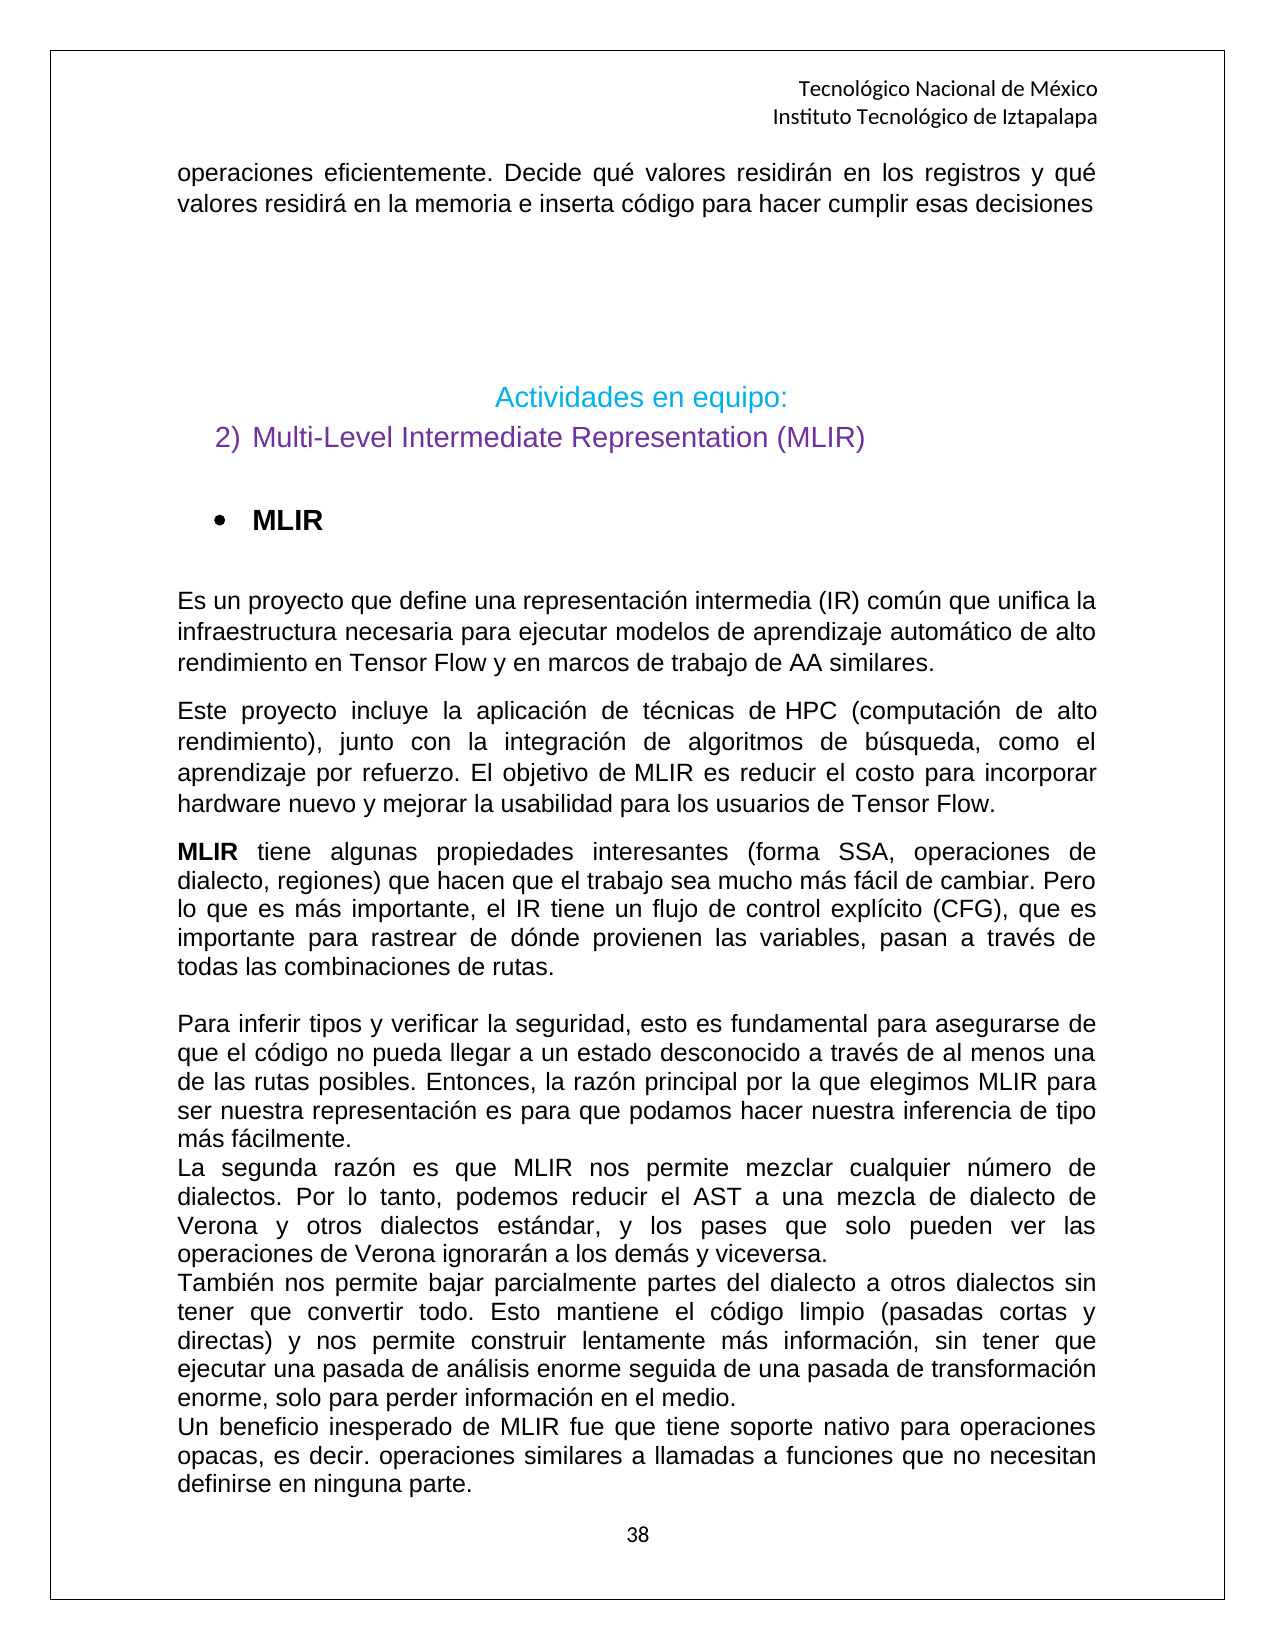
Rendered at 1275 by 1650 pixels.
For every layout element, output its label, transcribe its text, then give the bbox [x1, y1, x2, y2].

text Un beneficio inesperado de MLIR fue que tiene soporte nativo para operaciones opacas, es decir. operaciones similares a llamadas a funciones que no necesitan definirse en ninguna parte. [177, 1412, 1098, 1498]
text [177, 158, 1098, 218]
subtitle MLIR [214, 503, 1098, 537]
text MLIR tiene algunas propiedades interesantes (forma SSA, operaciones de dialecto, regiones) que hacen que el trabajo sea mucho más fácil de cambiar. Pero lo que es más importante, el IR tiene un flujo de control explícito (CFG), que es importante para rastrear de dónde provienen las variables, pasan a través de todas las combinaciones de rutas. [177, 837, 1098, 981]
text Para inferir tipos y verificar la seguridad, esto es fundamental para asegurarse de que el código no pueda llegar a un estado desconocido a través de al menos una de las rutas posibles. Entonces, la razón principal por la que elegimos MLIR para ser nuestra representación es para que podamos hacer nuestra inferencia de tipo más fácilmente. [177, 1009, 1098, 1153]
subtitle Actividades en equipo: [177, 380, 1098, 413]
text Este proyecto incluye la aplicación de técnicas de HPC (computación de alto rendimiento), junto con la integración de algoritmos de búsqueda, como el aprendizaje por refuerzo. El objetivo de MLIR es reducir el costo para incorporar hardware nuevo y mejorar la usabilidad para los usuarios de Tensor Flow. [177, 696, 1098, 818]
text También nos permite bajar parcialmente partes del dialecto a otros dialectos sin tener que convertir todo. Esto mantiene el código limpio (pasadas cortas y directas) y nos permite construir lentamente más información, sin tener que ejecutar una pasada de análisis enorme seguida de una pasada de transformación enorme, solo para perder información en el medio. [177, 1268, 1098, 1412]
text La segunda razón es que MLIR nos permite mezclar cualquier número de dialectos. Por lo tanto, podemos reducir el AST a una mezcla de dialecto de Verona y otros dialectos estándar, y los pases que solo pueden ver las operaciones de Verona ignorarán a los demás y viceversa. [177, 1153, 1098, 1268]
text Es un proyecto que define una representación intermedia (IR) común que unifica la infraestructura necesaria para ejecutar modelos de aprendizaje automático de alto rendimiento en Tensor Flow y en marcos de trabajo de AA similares. [177, 586, 1098, 677]
subtitle Multi-Level Intermediate Representation (MLIR) [214, 420, 1098, 453]
